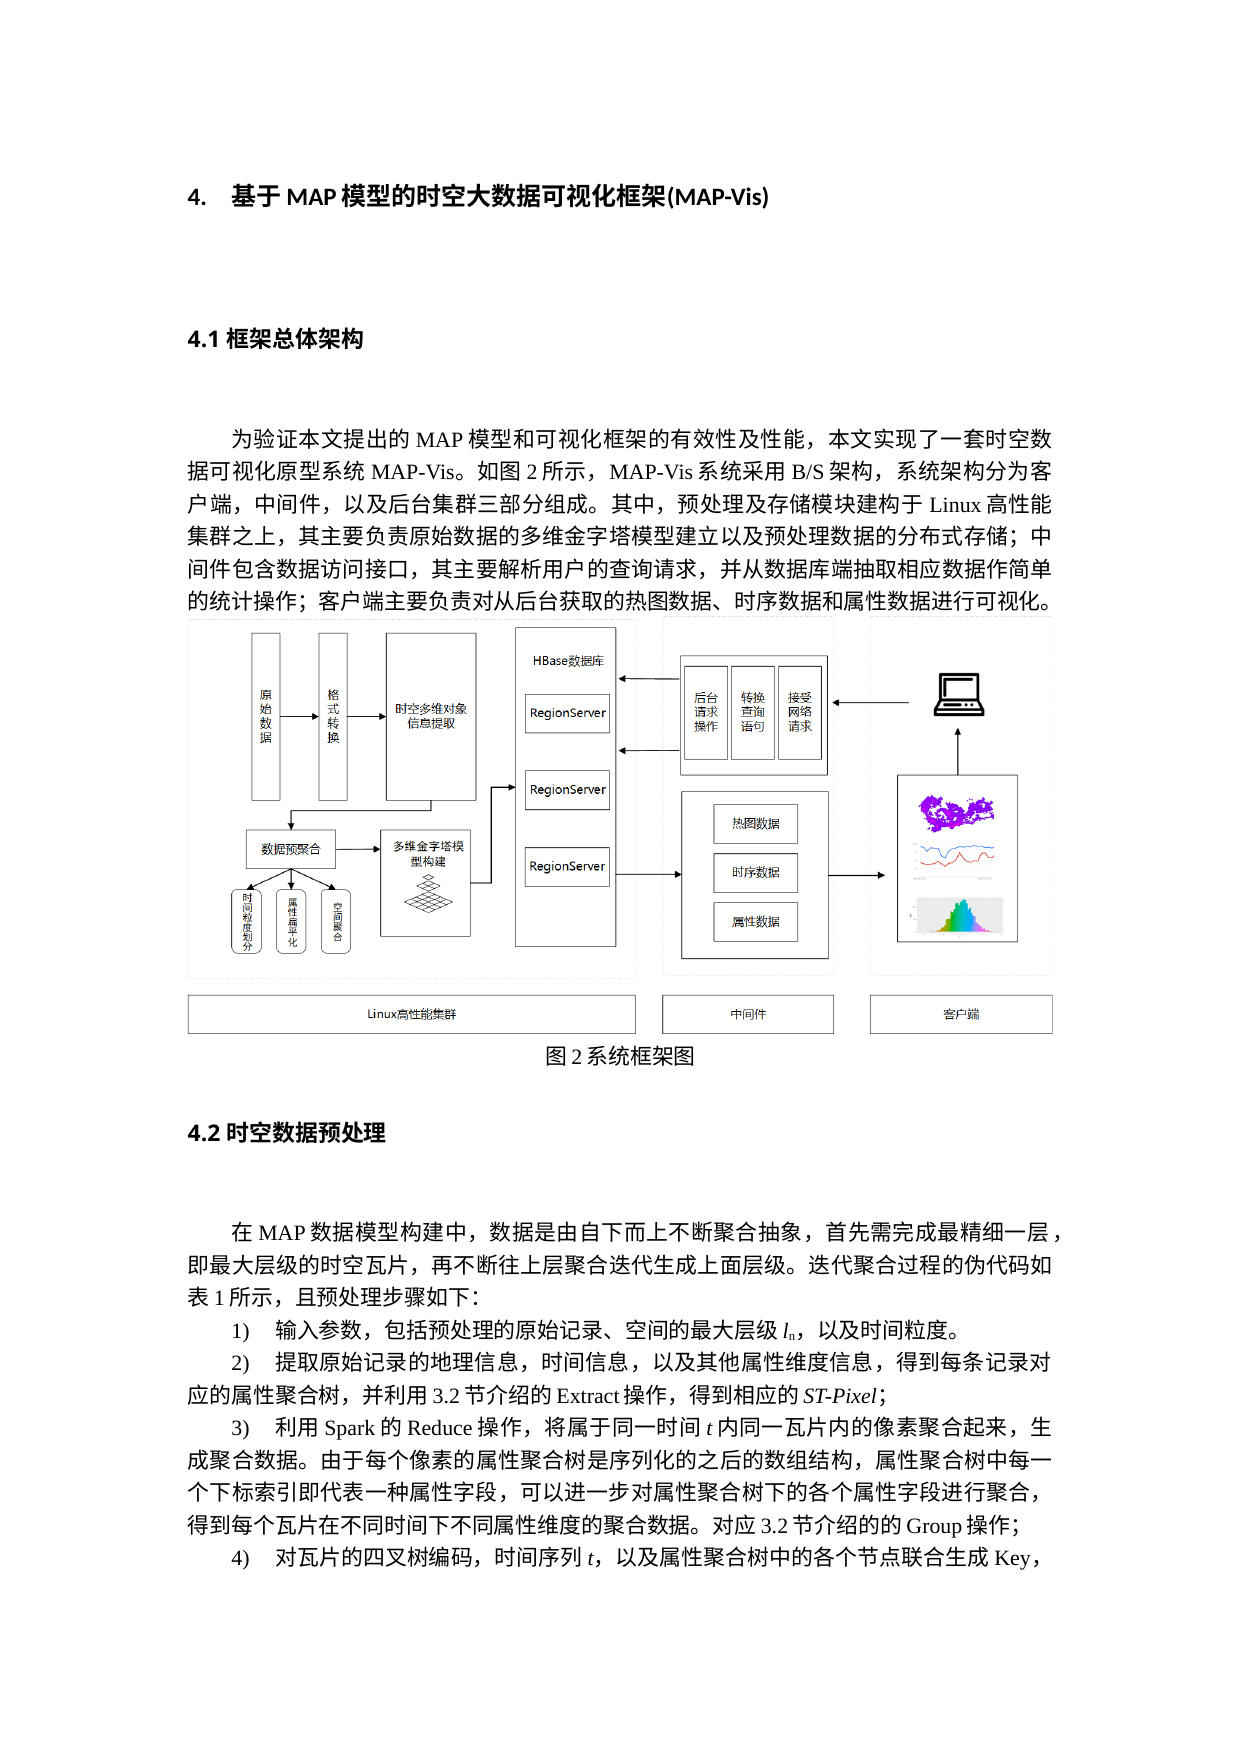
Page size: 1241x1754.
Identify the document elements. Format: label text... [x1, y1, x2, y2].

text 为验证本文提出的MAP模型和可视化框架的有效性及性能，本文实现了一套时空数据可视化原型系统MAP-Vis。如图2所示，MAP-Vis系统采用B/S架构，系统架构分为客户端，中间件，以及后台集群三部分组成。其中，预处理及存储模块建构于Linux高性能集群之上，其主要负责原始数据的多维金字塔模型建立以及预处理数据的分布式存储；中间件包含数据访问接口，其主要解析用户的查询请求，并从数据库端抽取相应数据作简单的统计操作；客户端主要负责对从后台获取的热图数据、时序数据和属性数据进行可视化。 [187, 421, 1053, 616]
subtitle 基于MAP模型的时空大数据可视化框架(MAP-Vis) [187, 162, 1053, 227]
text 图2系统框架图 [187, 1039, 1053, 1071]
subtitle 4.2 时空数据预处理 [187, 1098, 1053, 1163]
list 利用Spark的Reduce操作，将属于同一时间t内同一瓦片内的像素聚合起来，生成聚合数据。由于每个像素的属性聚合树是序列化的之后的数组结构，属性聚合树中每一个下标索引即代表一种属性字段，可以进一步对属性聚合树下的各个属性字段进行聚合，得到每个瓦片在不同时间下不同属性维度的聚合数据。对应3.2节介绍的的Group操作； [187, 1410, 1053, 1540]
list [187, 1540, 1053, 1572]
picture [187, 616, 1053, 1034]
list 输入参数，包括预处理的原始记录、空间的最大层级ln，以及时间粒度。 [187, 1312, 1053, 1345]
text 在MAP数据模型构建中，数据是由自下而上不断聚合抽象，首先需完成最精细一层，即最大层级的时空瓦片，再不断往上层聚合迭代生成上面层级。迭代聚合过程的伪代码如表1所示，且预处理步骤如下： [187, 1215, 1053, 1312]
subtitle 4.1 框架总体架构 [187, 305, 1053, 370]
list 提取原始记录的地理信息，时间信息，以及其他属性维度信息，得到每条记录对应的属性聚合树，并利用3.2节介绍的Extract操作，得到相应的ST-Pixel； [187, 1345, 1053, 1410]
